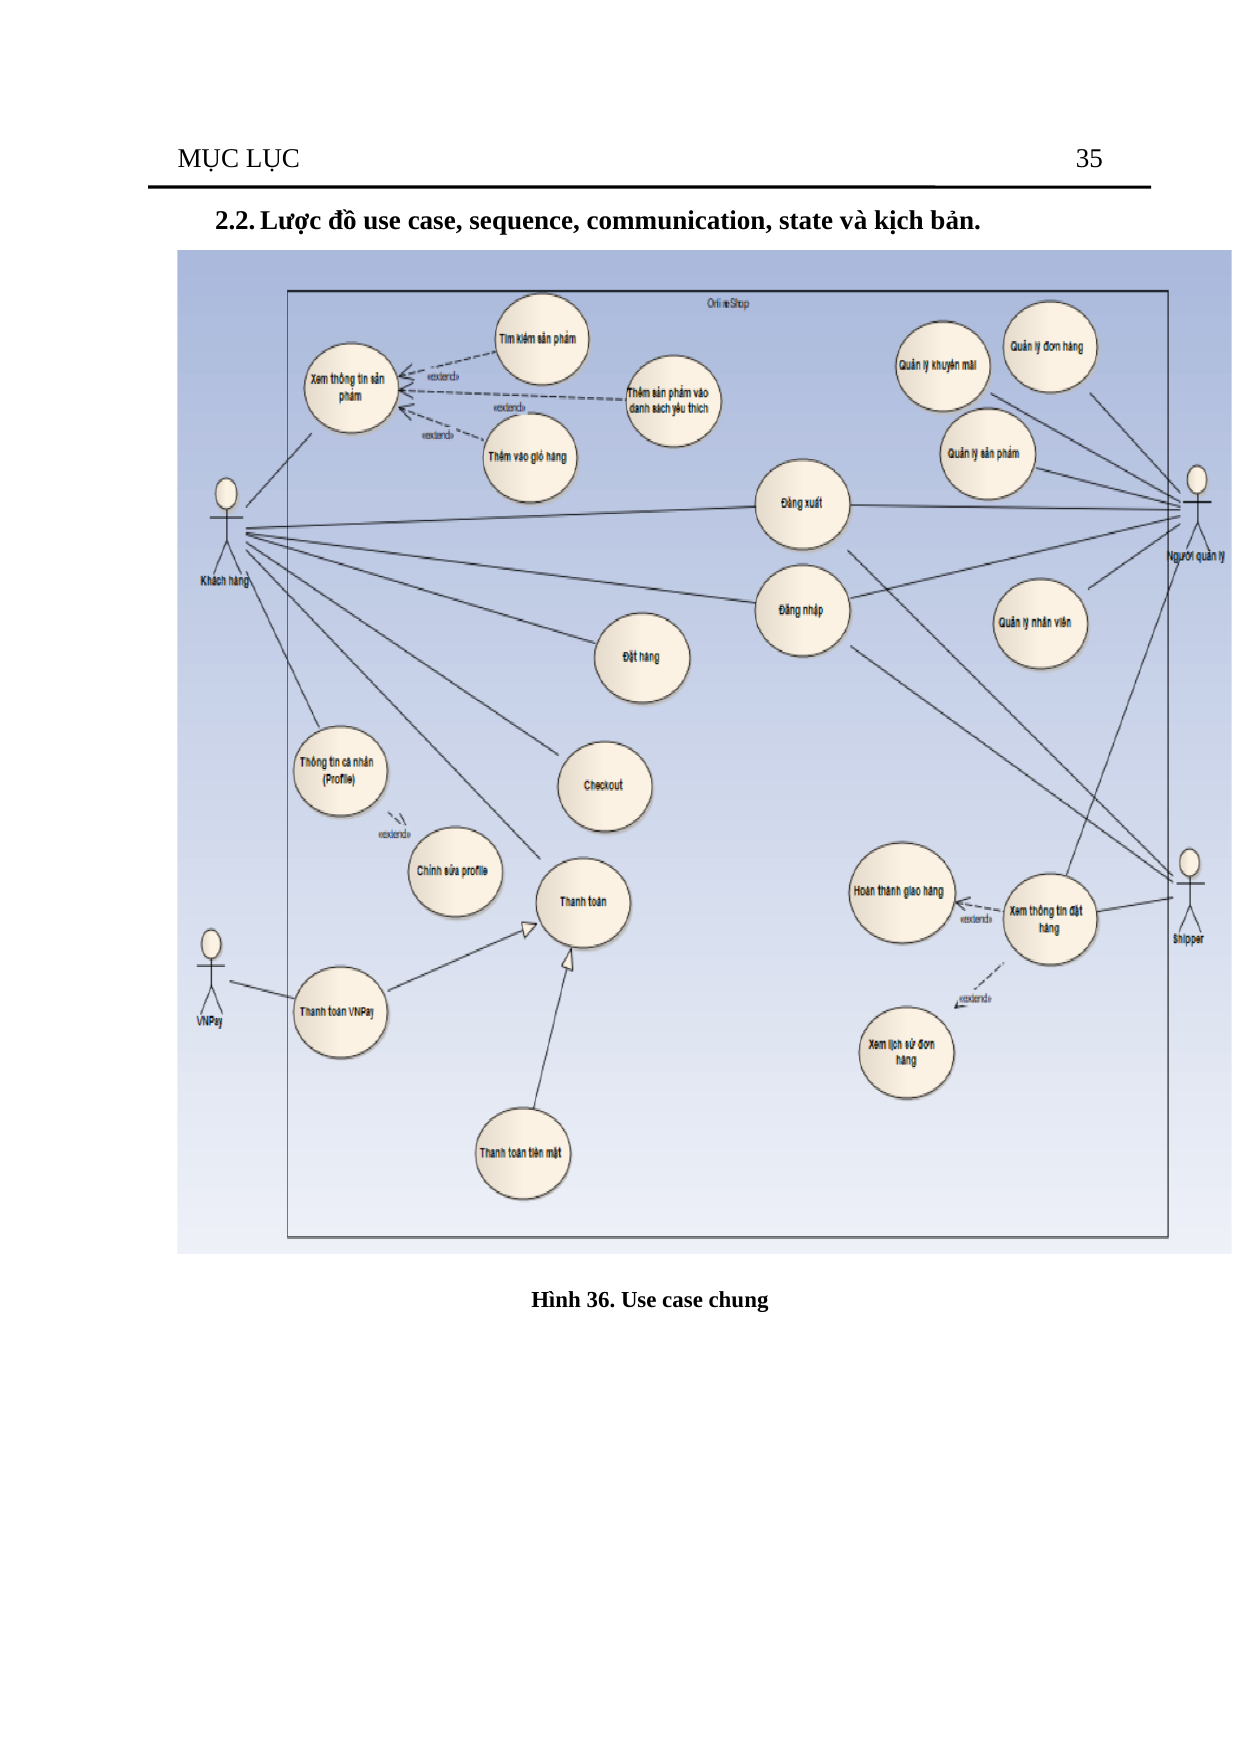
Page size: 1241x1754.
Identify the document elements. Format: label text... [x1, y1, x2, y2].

picture [177, 250, 1232, 1254]
subtitle Lược đồ use case, sequence, communication, state và kịch bản. [215, 204, 1122, 235]
